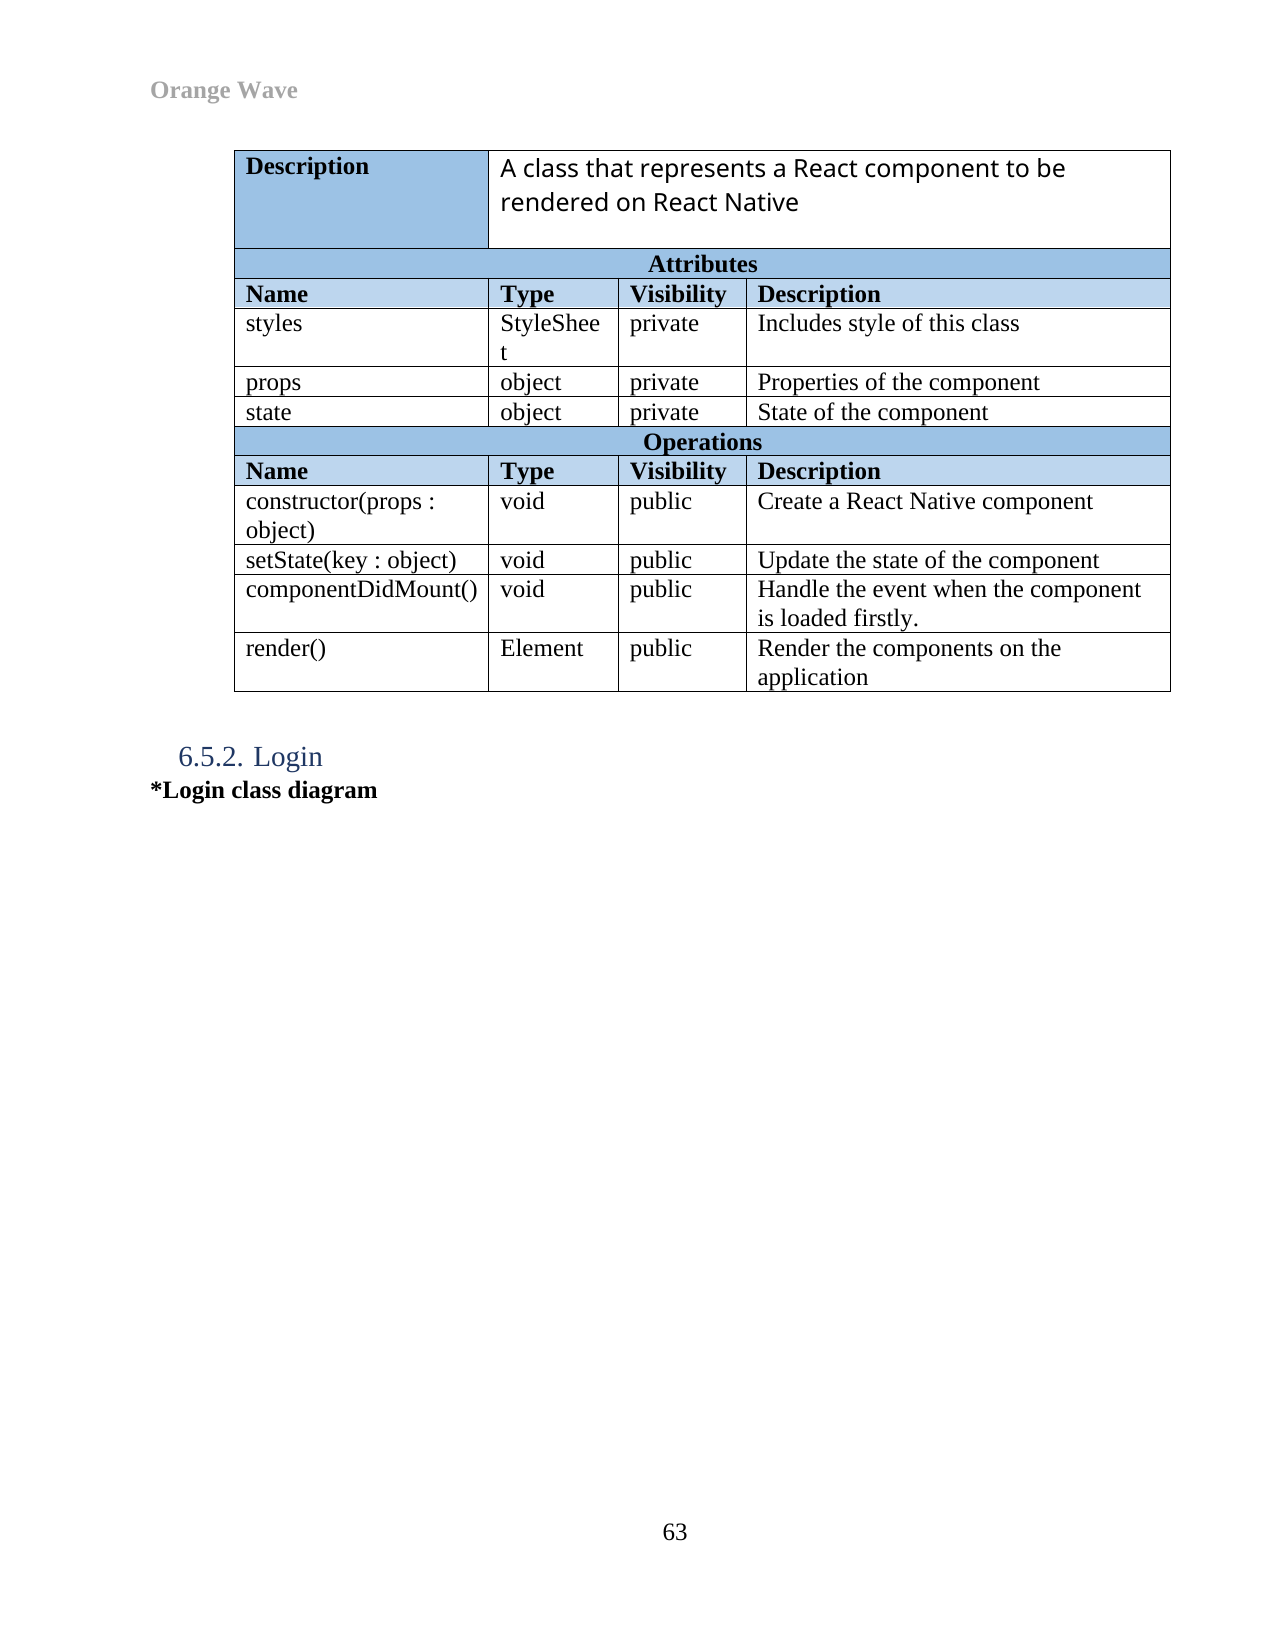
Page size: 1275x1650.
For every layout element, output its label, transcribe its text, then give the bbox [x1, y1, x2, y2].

table_cell public [619, 545, 746, 573]
table_cell void [489, 486, 618, 544]
table_cell object [489, 367, 618, 396]
table_cell Properties of the component [747, 367, 1170, 396]
table_cell Name [235, 456, 488, 485]
table_cell Visibility [619, 279, 746, 307]
subtitle Login [178, 739, 1200, 773]
table_cell State of the component [747, 397, 1170, 426]
table_cell Visibility [619, 456, 746, 485]
table_cell Description [235, 151, 488, 248]
table_cell StyleSheet [489, 309, 618, 366]
table_cell Name [235, 279, 488, 307]
table_cell render() [235, 633, 488, 691]
table_cell Operations [235, 427, 1170, 455]
table_cell public [619, 575, 746, 632]
table_cell Render the components on the application [747, 633, 1170, 691]
table_cell Description [747, 279, 1170, 307]
table_cell Description [747, 456, 1170, 485]
table_cell A class that represents a React component to be rendered on React Native [489, 151, 1170, 248]
table_cell public [619, 633, 746, 691]
table_cell setState(key : object) [235, 545, 488, 573]
table_cell state [235, 397, 488, 426]
table_cell styles [235, 309, 488, 366]
table_cell void [489, 575, 618, 632]
table_cell object [489, 397, 618, 426]
text *Login class diagram [150, 776, 1200, 804]
table_cell Update the state of the component [747, 545, 1170, 573]
table_cell Element [489, 633, 618, 691]
table_cell Create a React Native component [747, 486, 1170, 544]
table_cell Handle the event when the component is loaded firstly. [747, 575, 1170, 632]
table_cell Includes style of this class [747, 309, 1170, 366]
table_cell Type [489, 456, 618, 485]
table_cell Attributes [235, 249, 1170, 278]
table_cell props [235, 367, 488, 396]
table_cell Type [489, 279, 618, 307]
table_cell private [619, 397, 746, 426]
table_cell constructor(props : object) [235, 486, 488, 544]
table_cell void [489, 545, 618, 573]
table_cell public [619, 486, 746, 544]
table_cell private [619, 309, 746, 366]
table_cell componentDidMount() [235, 575, 488, 632]
table_cell private [619, 367, 746, 396]
